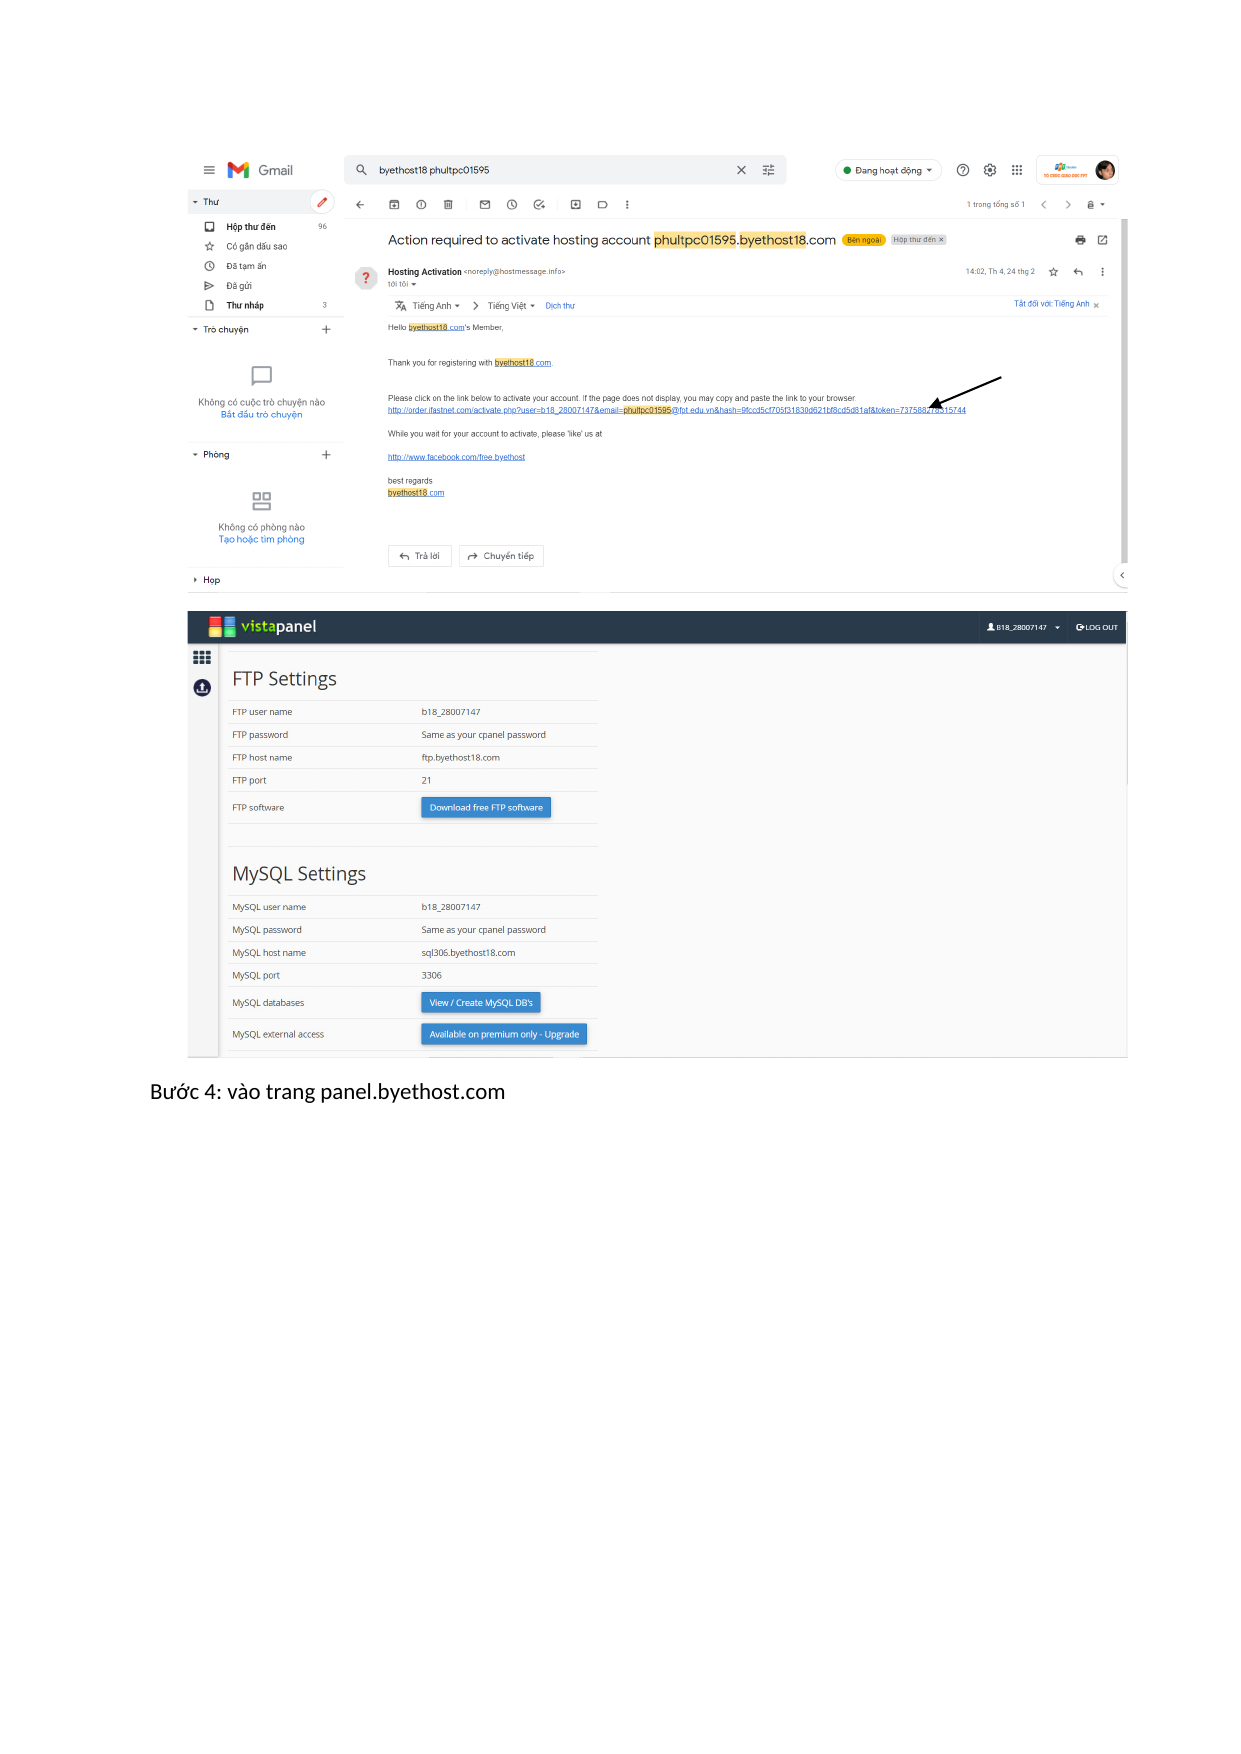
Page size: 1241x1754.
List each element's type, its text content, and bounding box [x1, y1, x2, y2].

picture [187, 150, 1128, 593]
picture [187, 611, 1128, 1058]
text Bước 4: vào trang panel.byethost.com [150, 1077, 1090, 1105]
